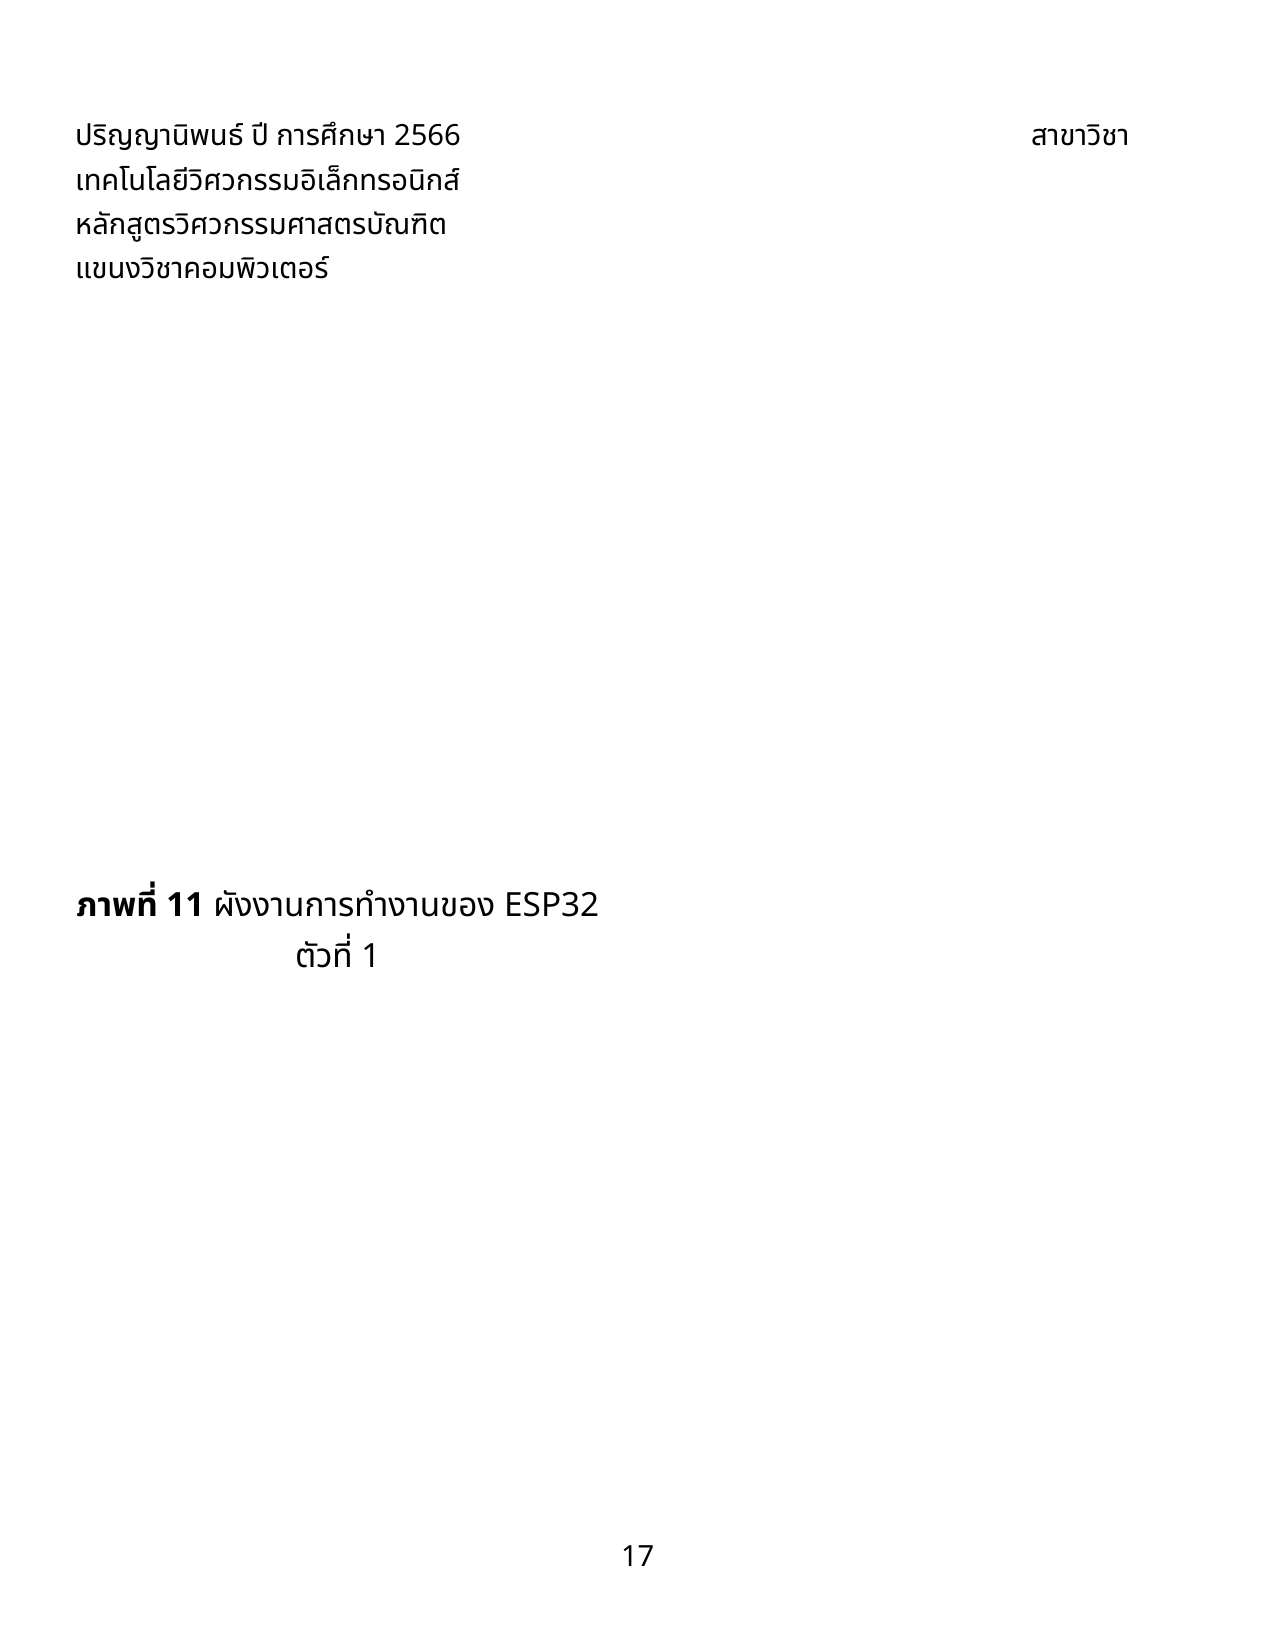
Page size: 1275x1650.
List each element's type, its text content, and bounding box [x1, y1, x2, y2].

text ภาพที่ 11 ผังงานการทำงานของ ESP32 ตัวที่ 1 [75, 881, 600, 982]
